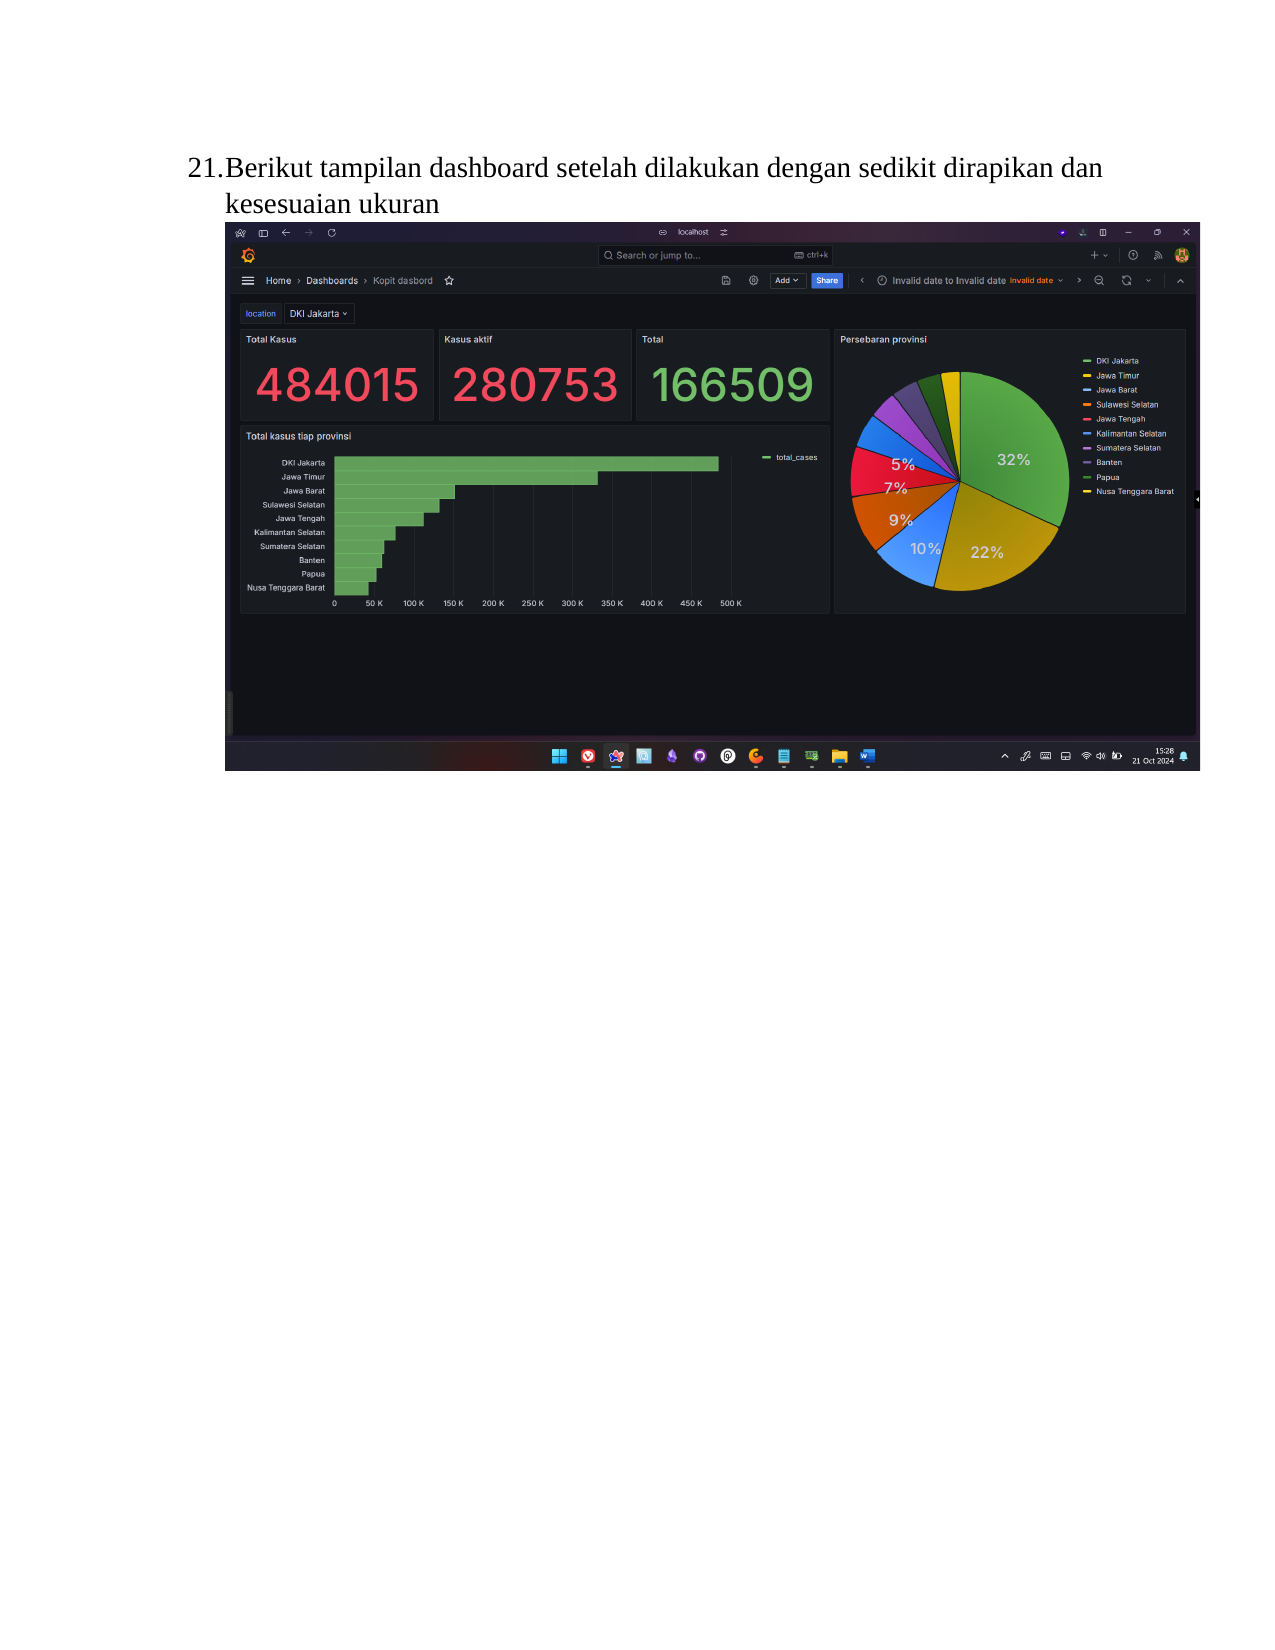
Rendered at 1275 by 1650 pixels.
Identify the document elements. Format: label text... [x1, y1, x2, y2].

picture [225, 222, 1200, 771]
